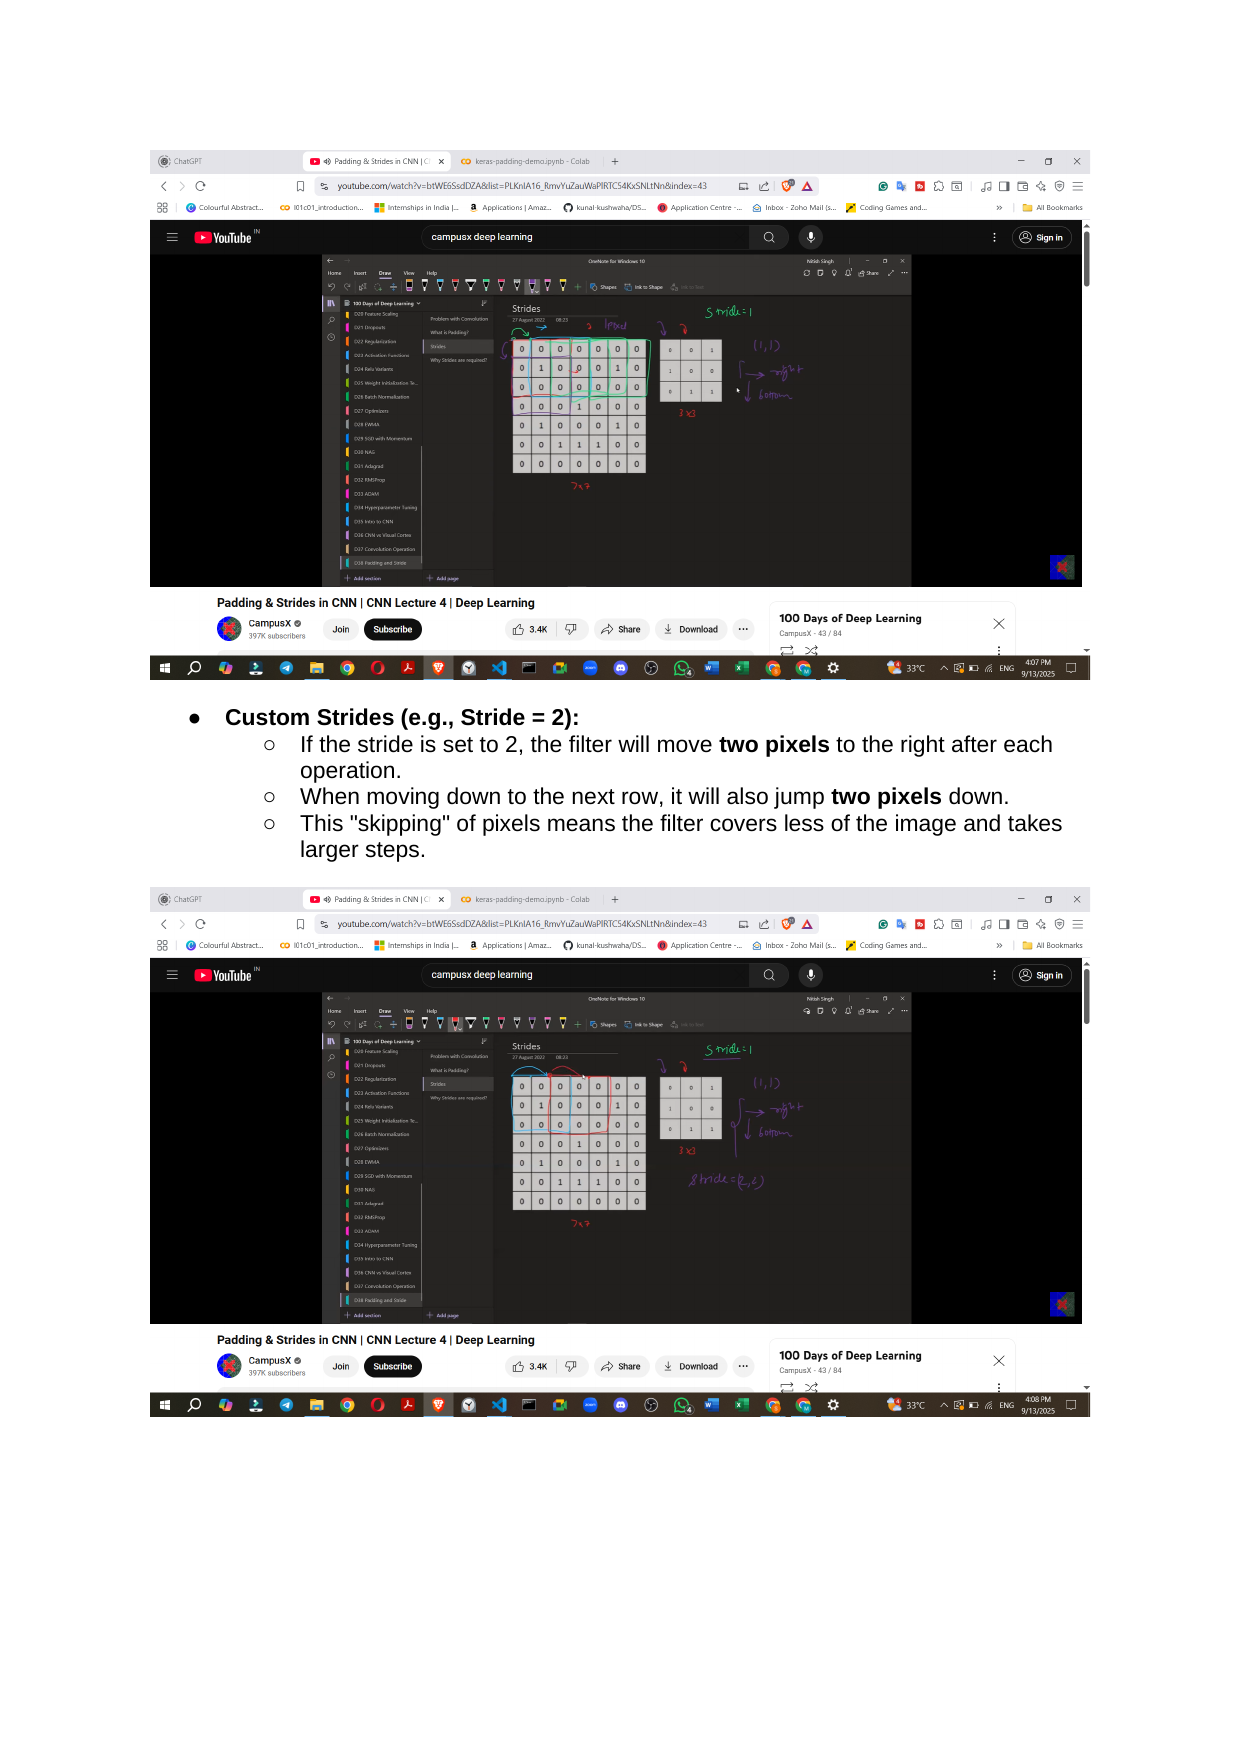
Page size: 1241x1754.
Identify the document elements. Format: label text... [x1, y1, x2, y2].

list When moving down to the next row, it will also jump two pixels down. [262, 783, 1090, 809]
list This "skipping" of pixels means the filter covers less of the image and takes larger steps. [262, 809, 1090, 862]
picture [150, 150, 1091, 680]
list If the stride is set to 2, the filter will move two pixels to the right after each operation. [262, 731, 1090, 783]
picture [150, 887, 1091, 1417]
list Custom Strides (e.g., Stride = 2): [187, 704, 1090, 731]
